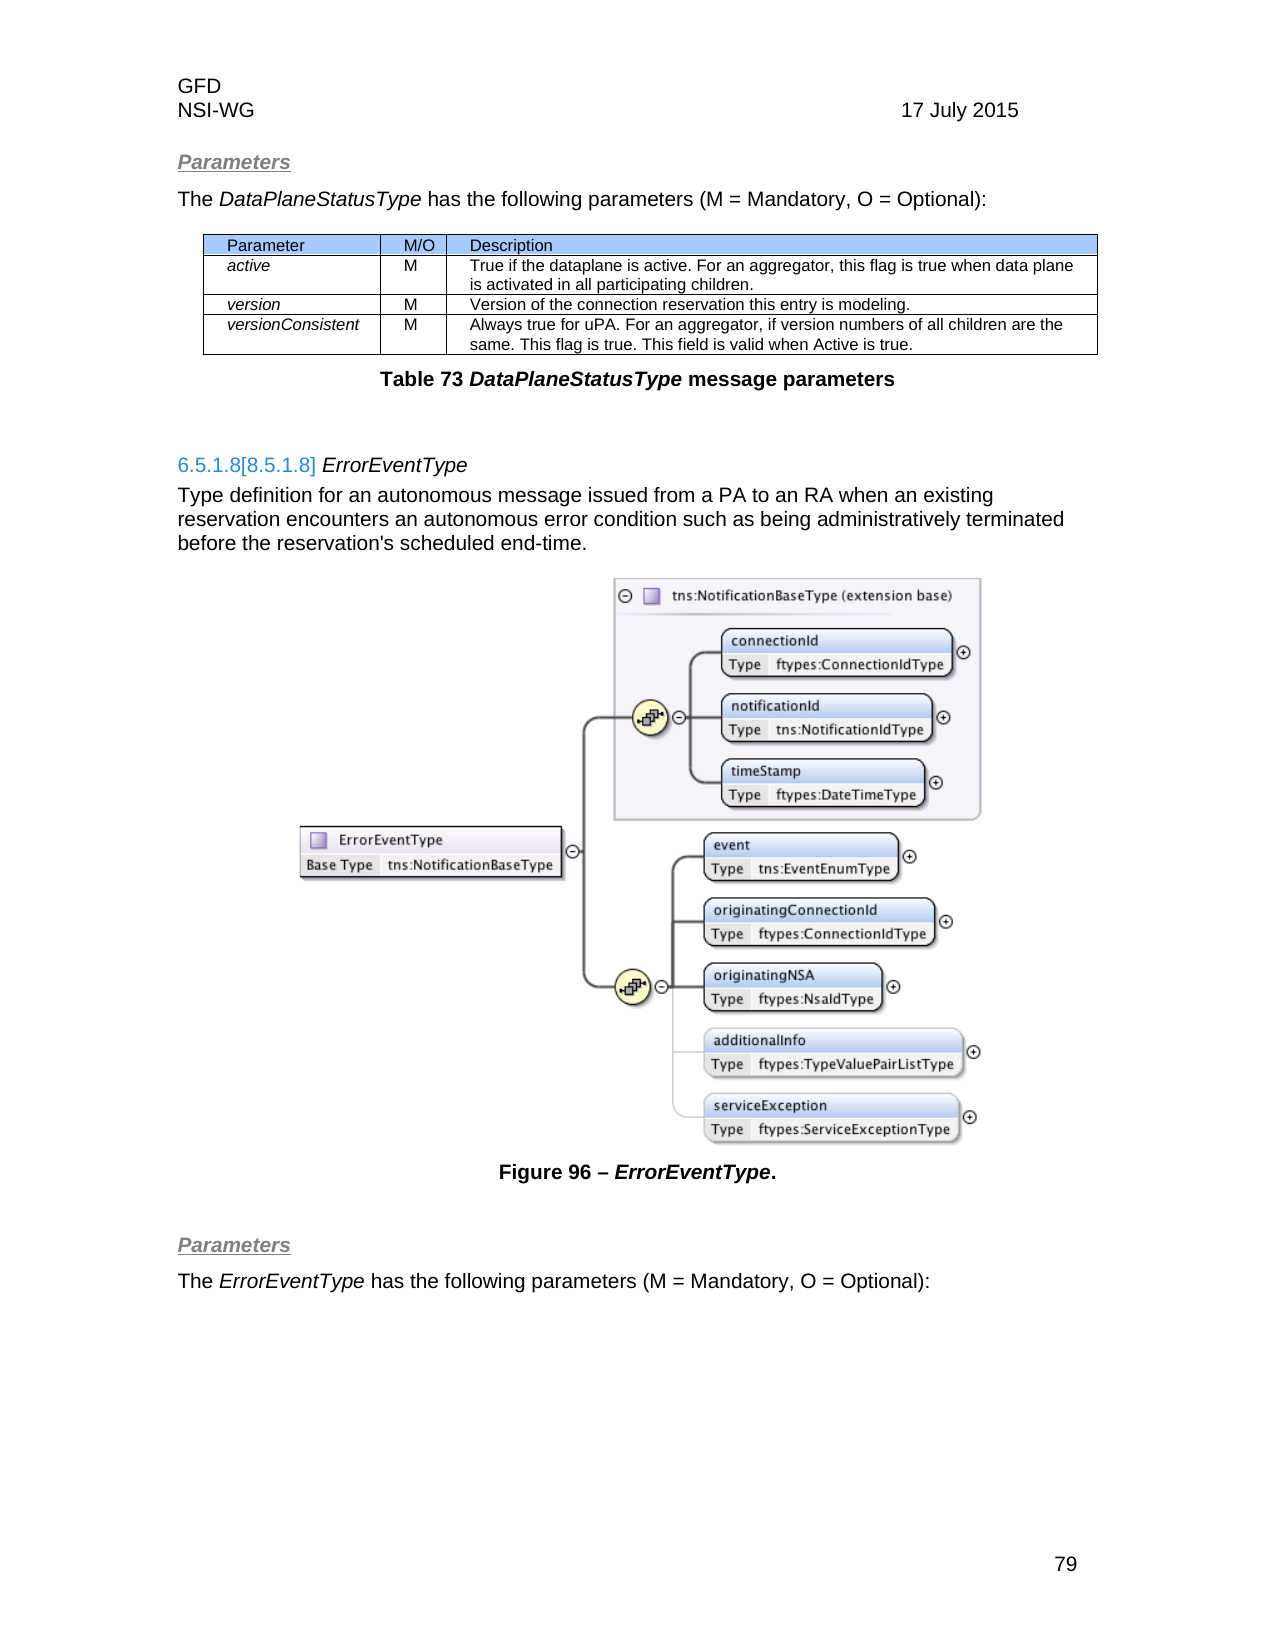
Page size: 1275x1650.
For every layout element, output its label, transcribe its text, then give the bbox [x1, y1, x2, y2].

text Parameters [177, 150, 1098, 174]
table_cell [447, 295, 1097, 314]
text Figure 96 – ErrorEventType. [177, 1160, 1098, 1184]
text The DataPlaneStatusType has the following parameters (M = Mandatory, O = Optional): [177, 186, 1098, 210]
text The ErrorEventType has the following parameters (M = Mandatory, O = Optional): [177, 1269, 1098, 1293]
picture [299, 578, 983, 1148]
text Table 73 DataPlaneStatusType message parameters [177, 367, 1098, 391]
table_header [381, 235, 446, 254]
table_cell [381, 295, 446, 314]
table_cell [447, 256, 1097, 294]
text Type definition for an autonomous message issued from a PA to an RA when an existing reservation encounters an autonomous error condition such as being administratively terminated before the reservation's scheduled end-time. [177, 483, 1098, 554]
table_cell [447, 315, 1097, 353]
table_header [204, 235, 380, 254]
subtitle ErrorEventType [177, 452, 1098, 476]
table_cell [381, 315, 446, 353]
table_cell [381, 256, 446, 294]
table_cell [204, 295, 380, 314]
text Parameters [177, 1233, 1098, 1257]
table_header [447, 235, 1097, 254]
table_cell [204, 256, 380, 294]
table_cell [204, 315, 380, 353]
